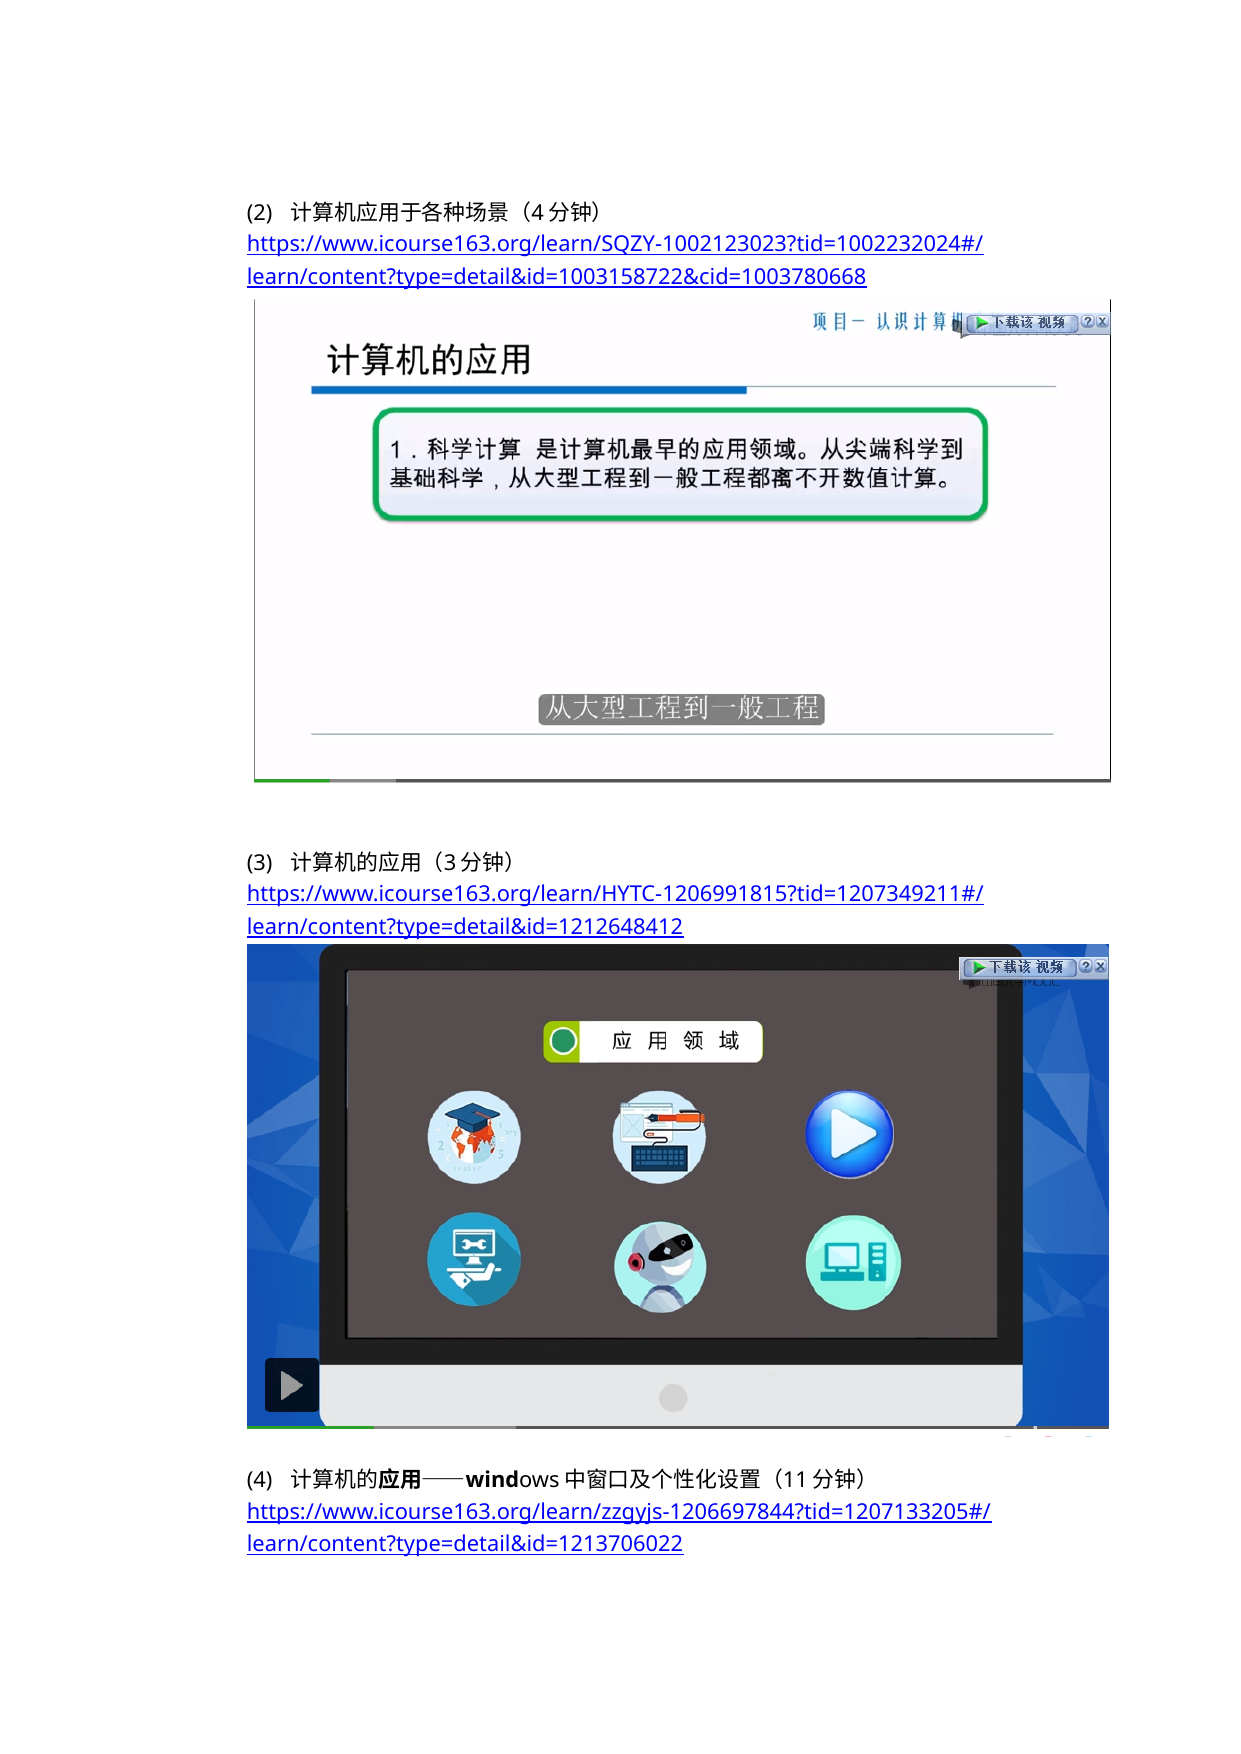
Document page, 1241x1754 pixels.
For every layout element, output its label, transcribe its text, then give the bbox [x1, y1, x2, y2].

list 计算机应用于各种场景（4分钟） [247, 194, 1053, 227]
text https://www.icourse163.org/learn/SQZY-1002123023?tid=1002232024#/learn/content?type=detail&id=1003158722&cid=1003780668 [247, 227, 1053, 292]
picture [246, 292, 1112, 783]
picture [246, 942, 1112, 1437]
list 计算机的应用（3分钟） [247, 844, 1053, 877]
text https://www.icourse163.org/learn/zzgyjs-1206697844?tid=1207133205#/learn/content?type=detail&id=1213706022 [247, 1494, 1053, 1559]
list 计算机的应用——windows中窗口及个性化设置（11分钟） [247, 1462, 1053, 1494]
text https://www.icourse163.org/learn/HYTC-1206991815?tid=1207349211#/learn/content?type=detail&id=1212648412 [247, 877, 1053, 942]
